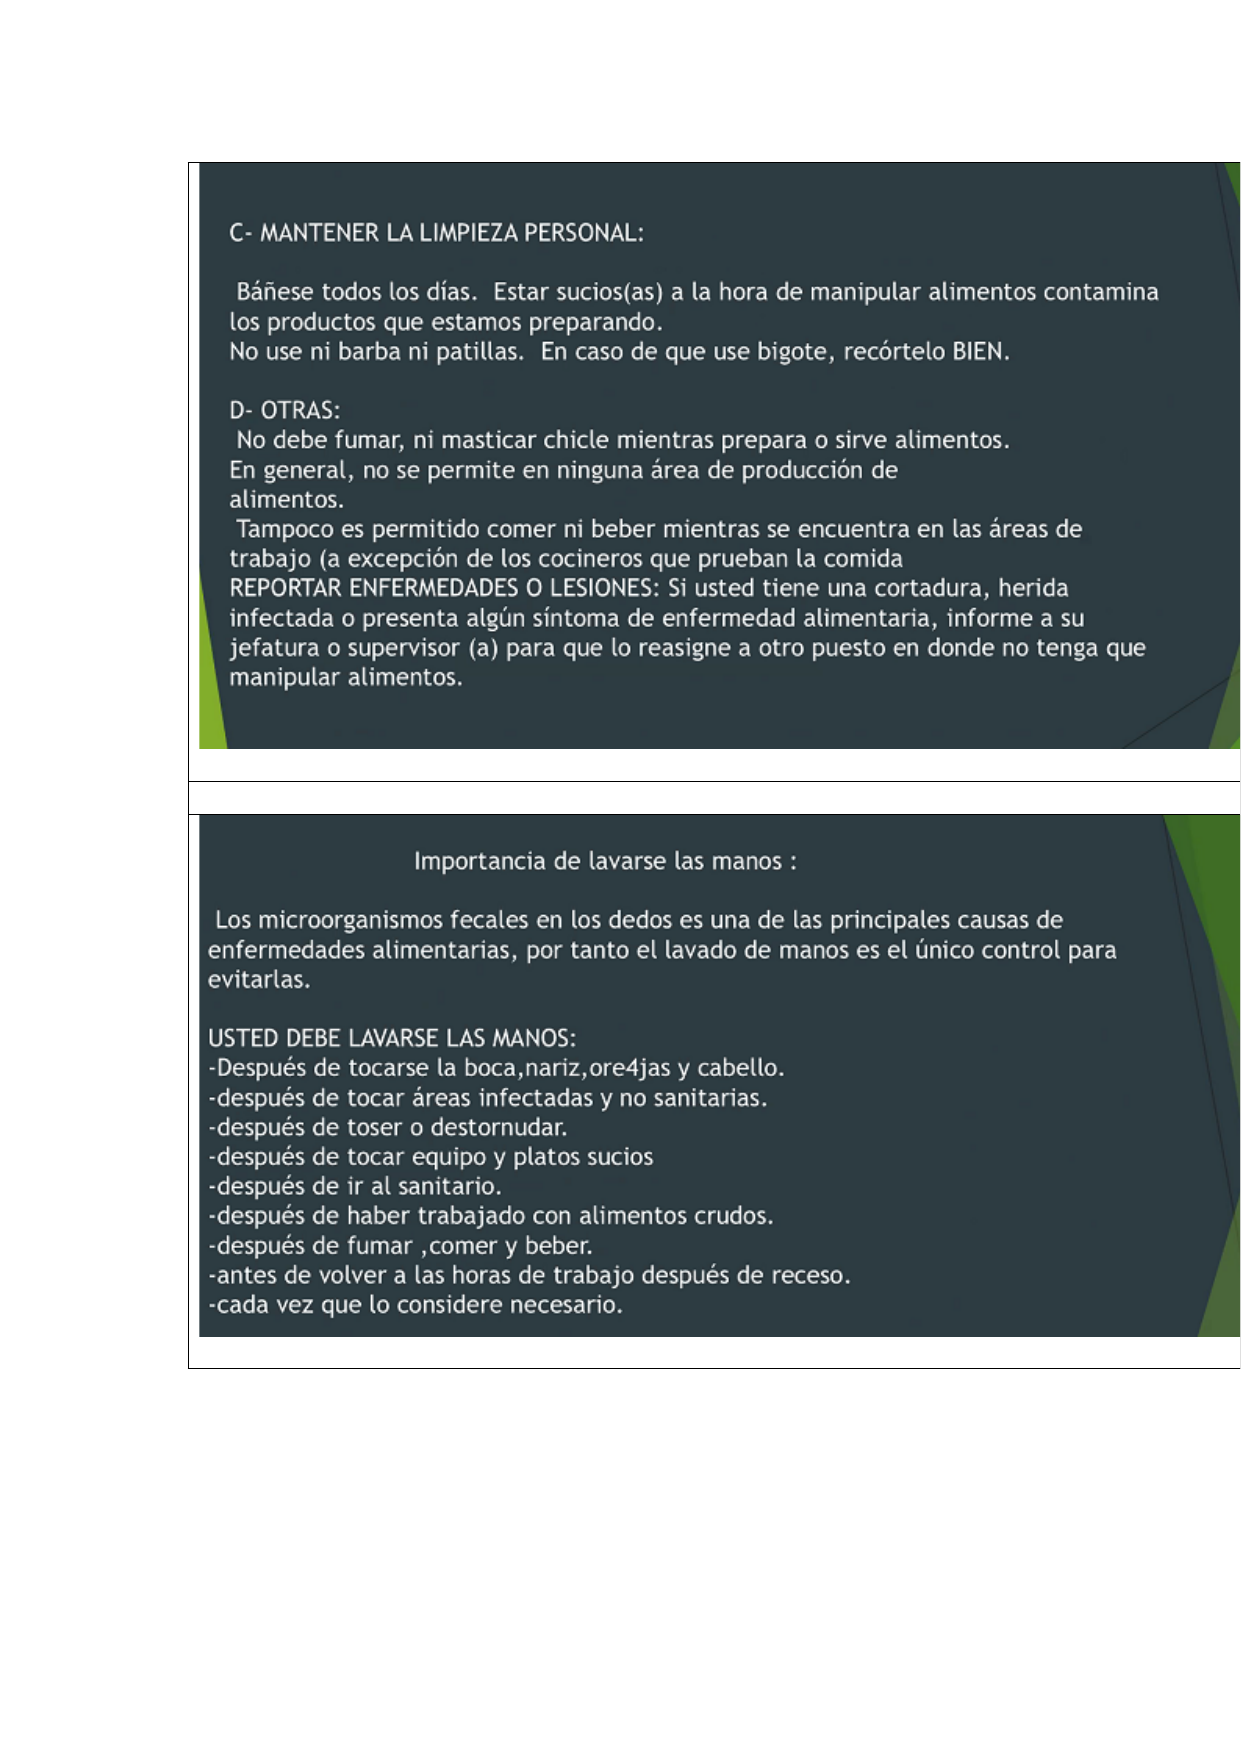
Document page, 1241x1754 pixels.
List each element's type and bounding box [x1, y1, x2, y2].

table_cell [189, 163, 1240, 781]
picture [199, 815, 1241, 1337]
table_cell [189, 782, 1240, 814]
picture [199, 163, 1241, 749]
table_cell [189, 815, 1240, 1368]
